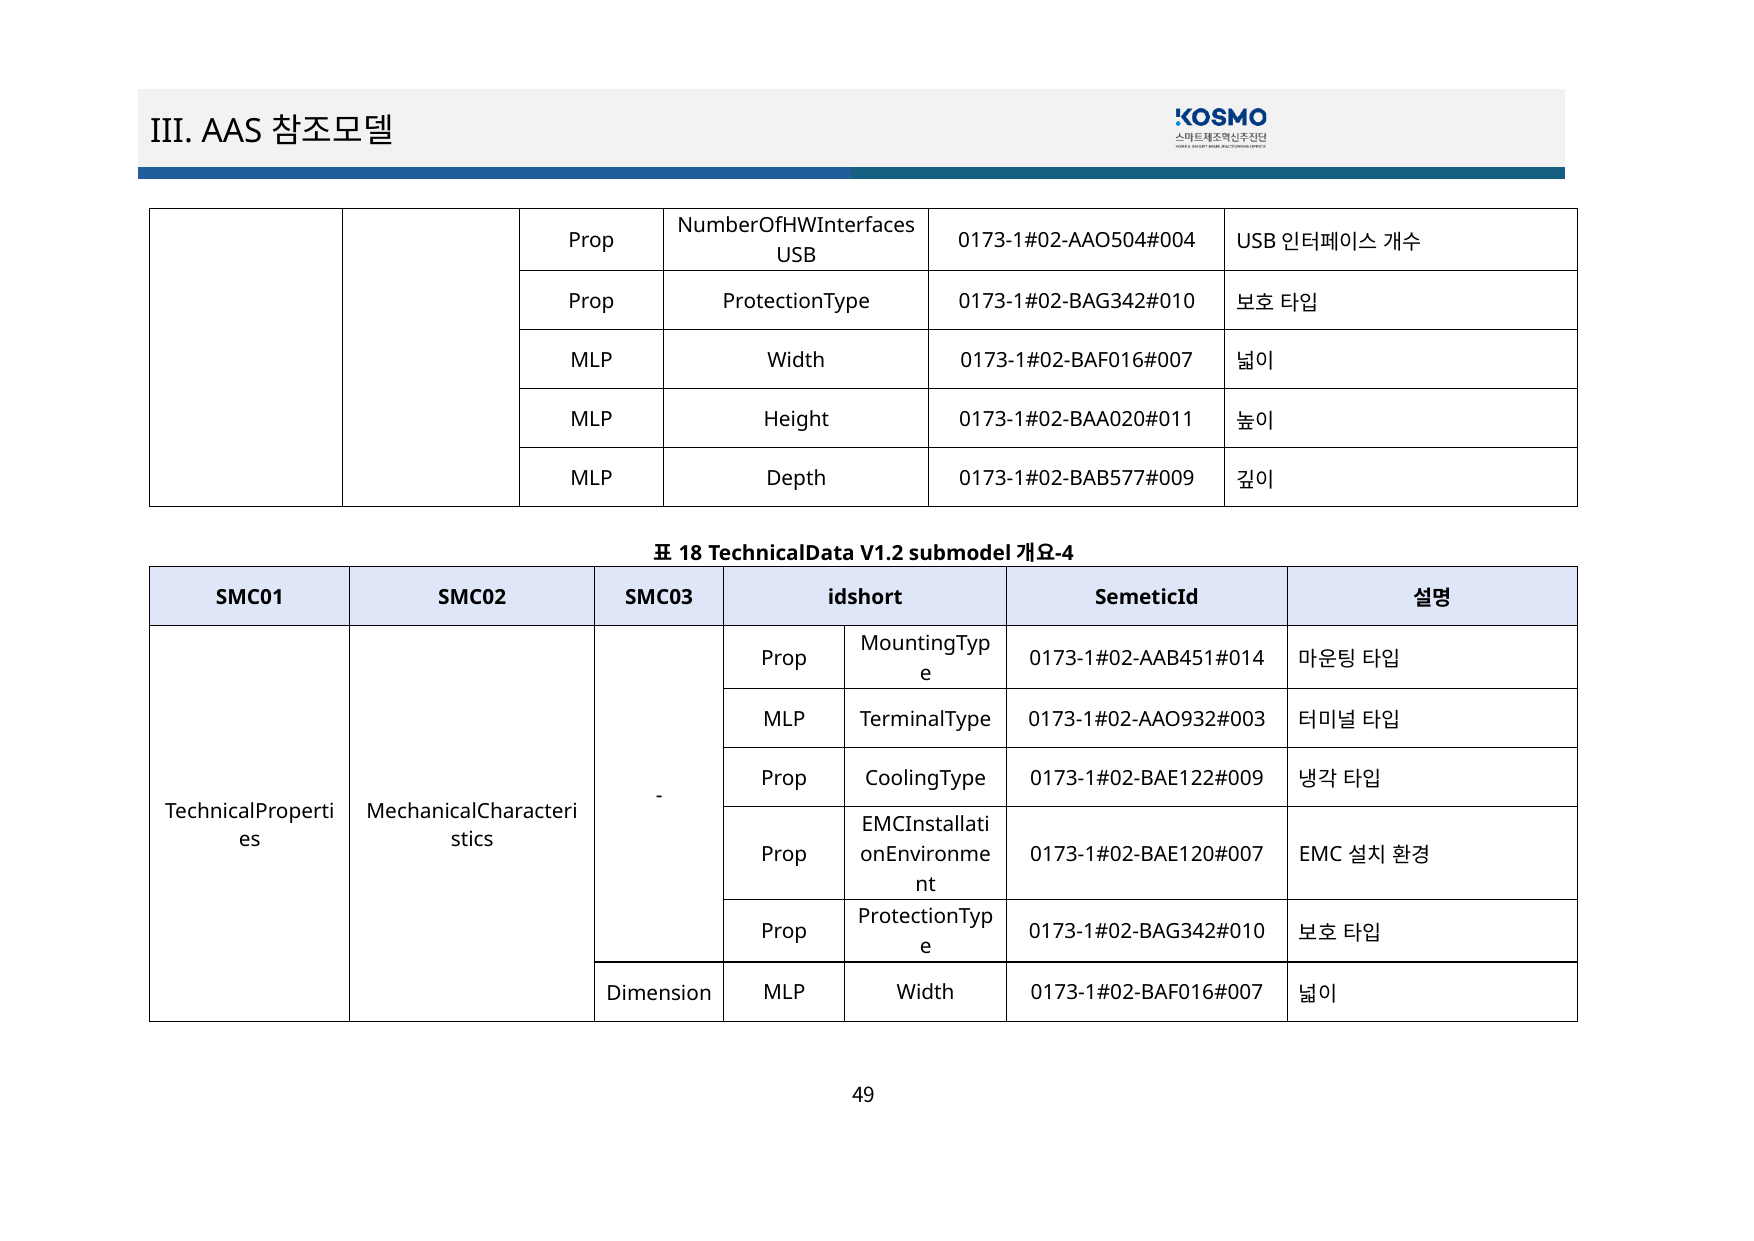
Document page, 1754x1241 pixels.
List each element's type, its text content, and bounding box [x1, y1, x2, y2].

table_cell TerminalType [845, 689, 1006, 747]
table_cell MLP [724, 963, 844, 1021]
table_cell 0173-1#02-BAG342#010 [1007, 900, 1287, 961]
table_header SMC01 [150, 567, 349, 625]
table_cell 마운팅 타입 [1288, 626, 1577, 688]
table_header idshort [724, 567, 1006, 625]
table_cell MLP [520, 330, 663, 388]
table_header SMC02 [350, 567, 594, 625]
table_cell - [595, 626, 723, 961]
table_cell 0173-1#02-AAB451#014 [1007, 626, 1287, 688]
table_cell Prop [520, 209, 663, 270]
text 표 18 TechnicalData V1.2 submodel 개요-4 [150, 536, 1577, 566]
table_cell EMCInstallationEnvironment [845, 807, 1006, 899]
table_cell NumberOfHWInterfacesUSB [664, 209, 928, 270]
table_cell Prop [724, 626, 844, 688]
table_cell 보호 타입 [1288, 900, 1577, 961]
table_cell 0173-1#02-BAB577#009 [929, 448, 1224, 506]
table_cell Prop [520, 271, 663, 329]
table_cell 깊이 [1225, 448, 1577, 506]
table_cell Prop [724, 807, 844, 899]
table_cell 넓이 [1225, 330, 1577, 388]
table_cell 0173-1#02-BAE122#009 [1007, 748, 1287, 806]
table_cell Depth [664, 448, 928, 506]
table_cell 0173-1#02-AAO932#003 [1007, 689, 1287, 747]
table_header SemeticId [1007, 567, 1287, 625]
table_cell MLP [520, 389, 663, 447]
table_cell Prop [724, 900, 844, 961]
table_cell 넓이 [1288, 963, 1577, 1021]
table_cell Dimensions [595, 963, 723, 1021]
table_cell MountingType [845, 626, 1006, 688]
table_cell 0173-1#02-BAF016#007 [929, 330, 1224, 388]
table_cell 0173-1#02-BAF016#007 [1007, 963, 1287, 1021]
table_cell 터미널 타입 [1288, 689, 1577, 747]
table_cell USB 인터페이스 개수 [1225, 209, 1577, 270]
table_cell ProtectionType [664, 271, 928, 329]
table_cell MLP [724, 689, 844, 747]
table_cell 0173-1#02-BAG342#010 [929, 271, 1224, 329]
table_cell 0173-1#02-AAO504#004 [929, 209, 1224, 270]
table_cell 보호 타입 [1225, 271, 1577, 329]
table_header 설명 [1288, 567, 1577, 625]
table_cell EMC 설치 환경 [1288, 807, 1577, 899]
table_cell 냉각 타입 [1288, 748, 1577, 806]
table_cell MechanicalCharacteristics [350, 626, 594, 1021]
table_cell 0173-1#02-BAA020#011 [929, 389, 1224, 447]
table_cell 0173-1#02-BAE120#007 [1007, 807, 1287, 899]
table_cell Prop [724, 748, 844, 806]
table_header SMC03 [595, 567, 723, 625]
picture [1175, 108, 1267, 148]
table_cell Height [664, 389, 928, 447]
table_cell Width [845, 963, 1006, 1021]
table_cell CoolingType [845, 748, 1006, 806]
table_cell ProtectionType [845, 900, 1006, 961]
table_cell MLP [520, 448, 663, 506]
table_cell 높이 [1225, 389, 1577, 447]
table_cell Width [664, 330, 928, 388]
table_cell TechnicalProperties [150, 626, 349, 1021]
